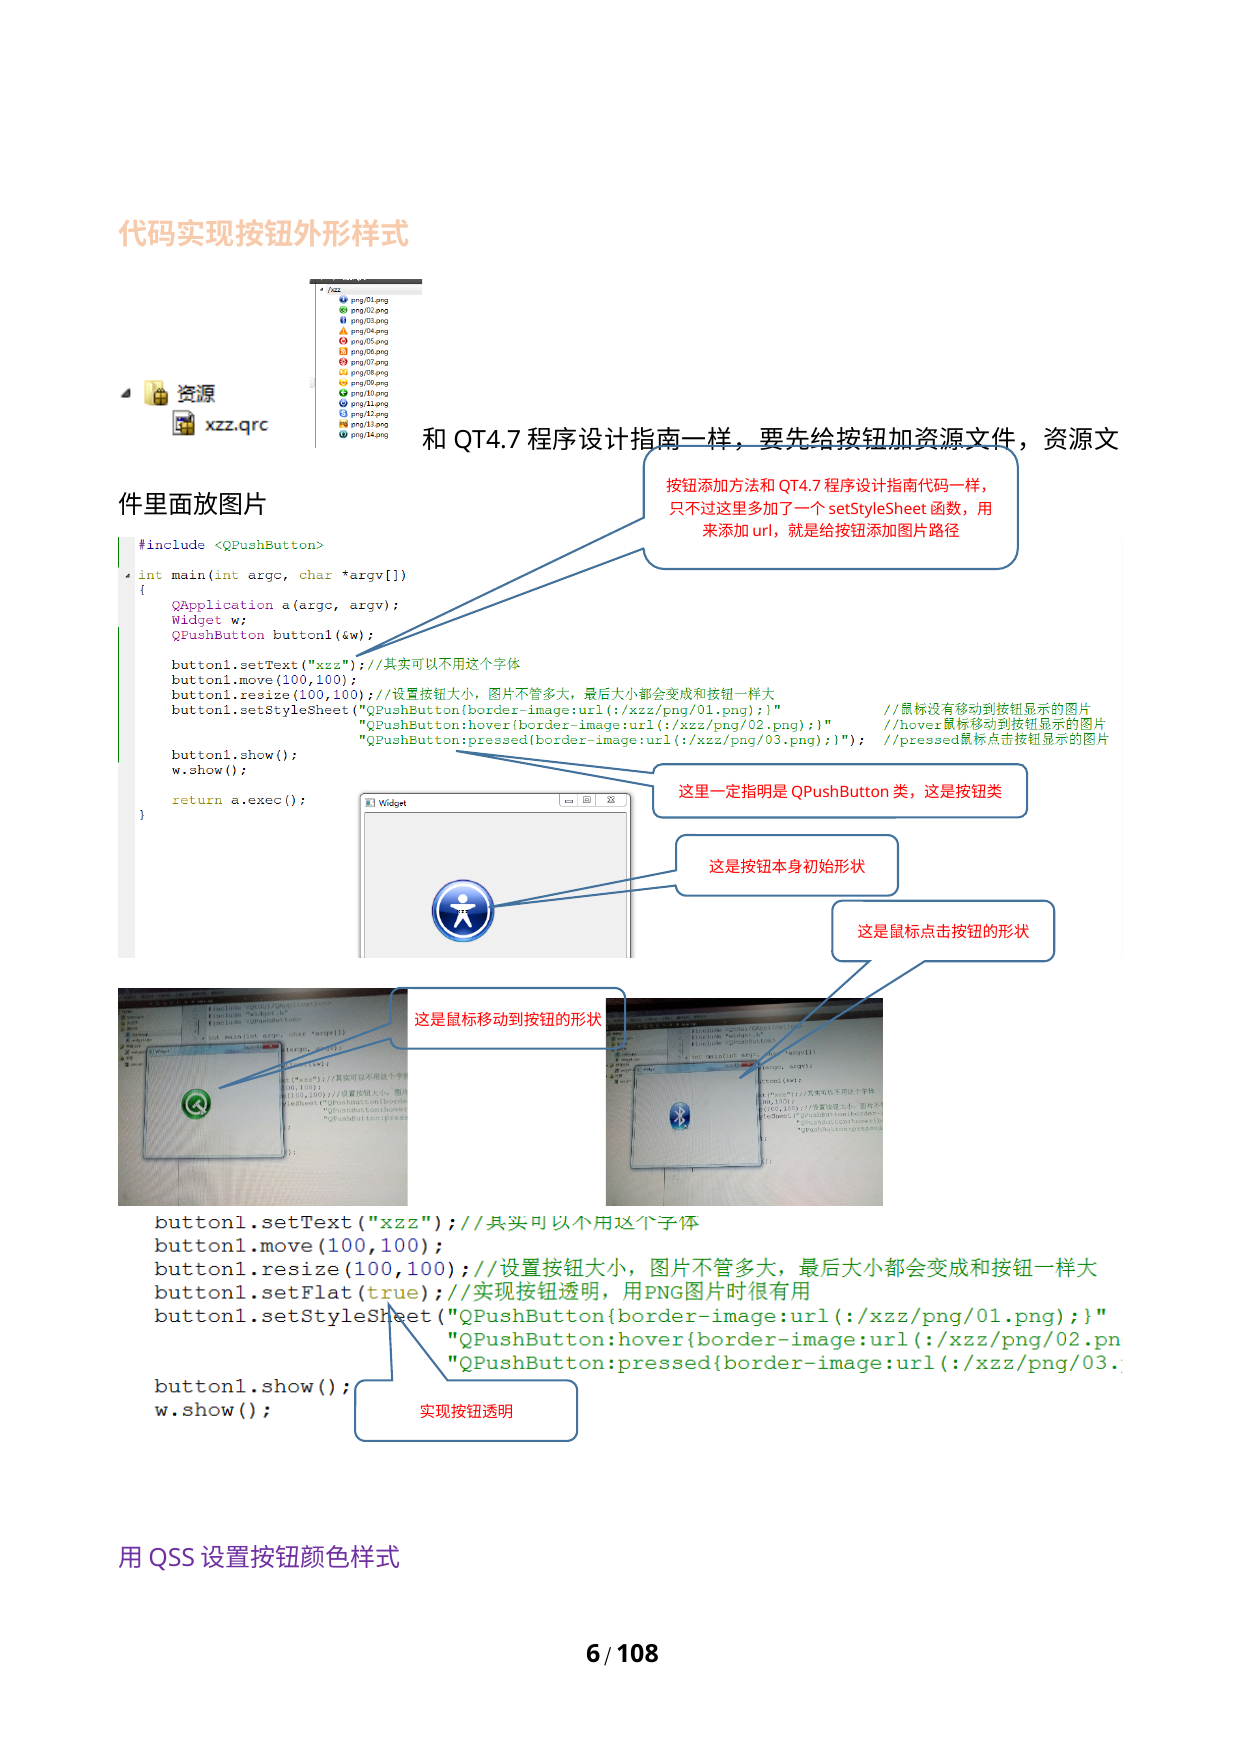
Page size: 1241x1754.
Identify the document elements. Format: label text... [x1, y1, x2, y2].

picture [118, 379, 295, 448]
text 代码实现按钮外形样式 [118, 197, 1122, 265]
picture [118, 988, 408, 1206]
text 和QT4.7程序设计指南一样，要先给按钮加资源文件，资源文件里面放图片 [118, 265, 1122, 537]
picture [834, 902, 1053, 958]
text 用QSS设置按钮颜色样式 [118, 1522, 1122, 1590]
picture [118, 1216, 1123, 1428]
picture [268, 989, 408, 1072]
picture [357, 1310, 576, 1428]
picture [309, 279, 423, 448]
picture [118, 537, 1123, 958]
picture [605, 998, 883, 1206]
picture [759, 998, 863, 1064]
picture [605, 998, 624, 1047]
picture [397, 537, 1016, 639]
